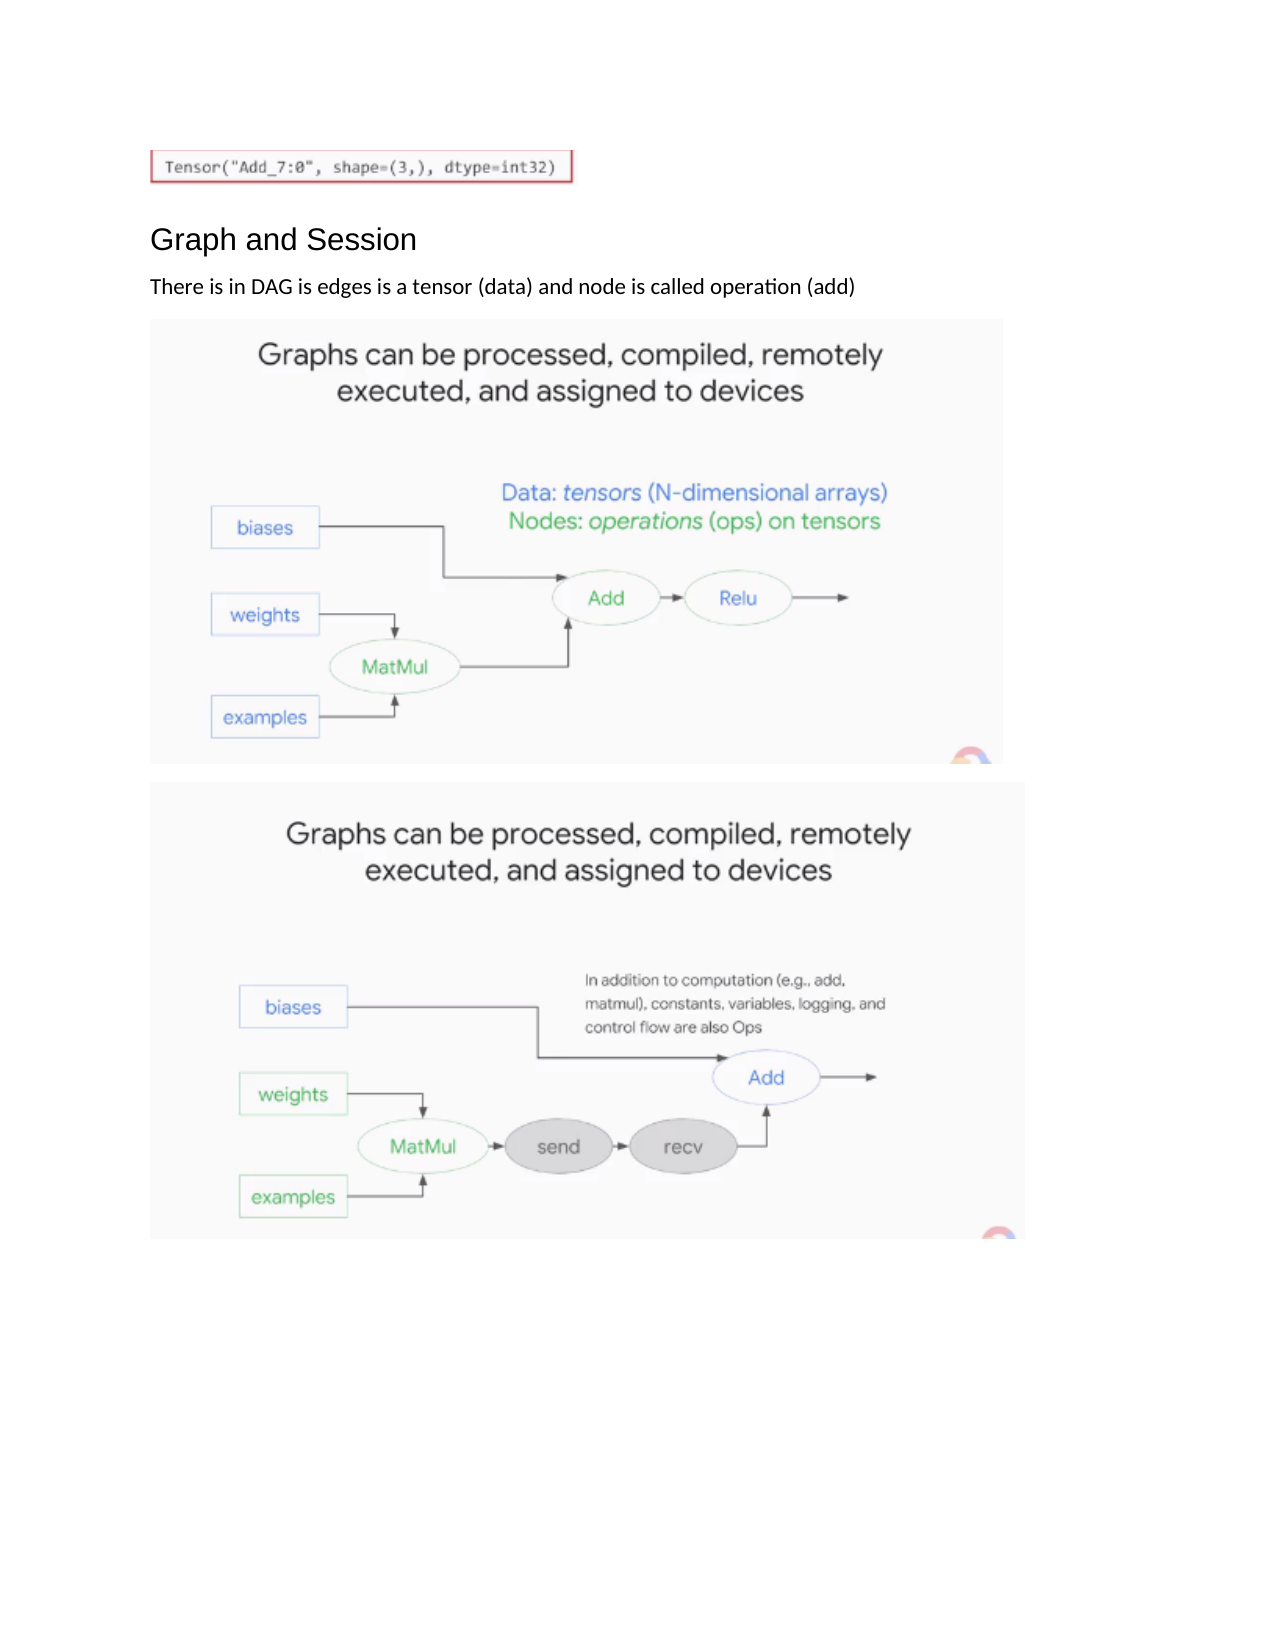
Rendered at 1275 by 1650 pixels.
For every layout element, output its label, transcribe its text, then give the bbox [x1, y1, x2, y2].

picture [150, 782, 1025, 1239]
subtitle Graph and Session [150, 219, 1125, 257]
text There is in DAG is edges is a tensor (data) and node is called operation (add) [150, 272, 1125, 301]
picture [150, 319, 1004, 764]
picture [150, 150, 579, 186]
